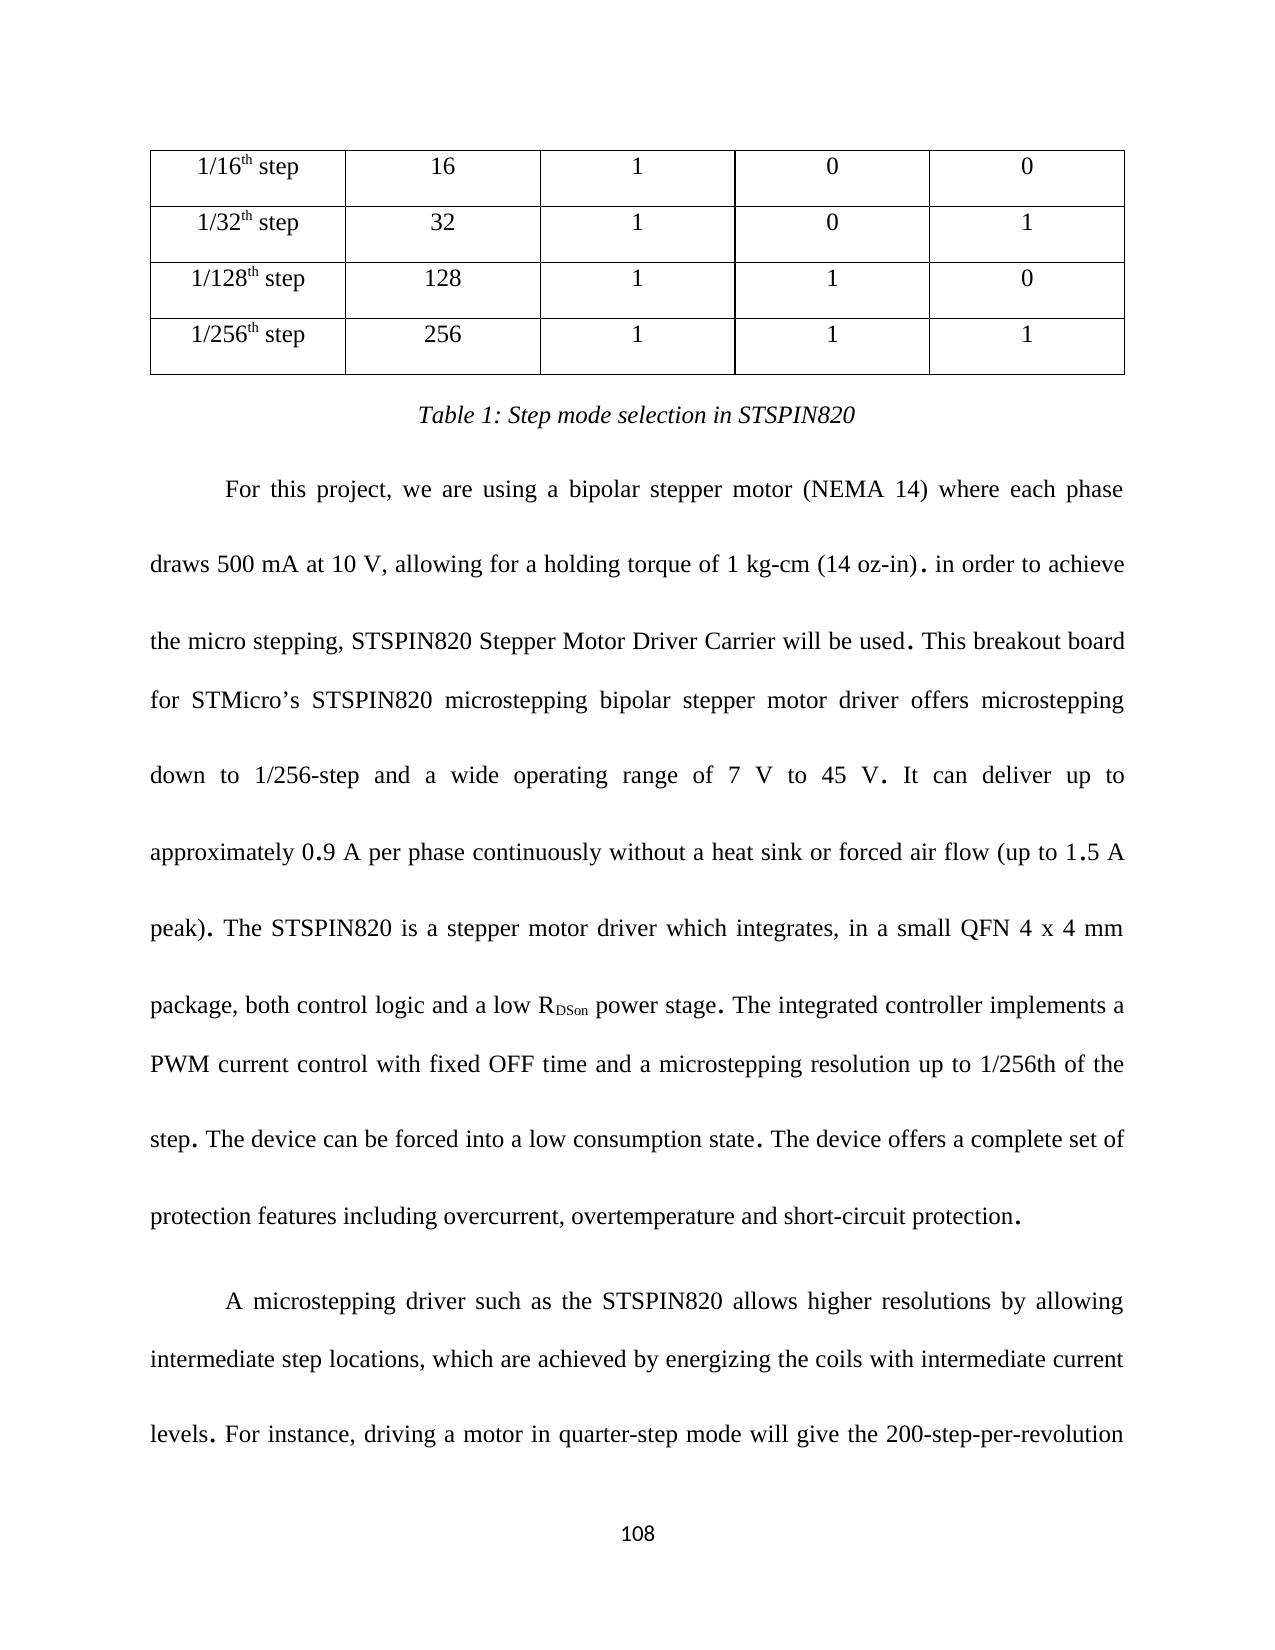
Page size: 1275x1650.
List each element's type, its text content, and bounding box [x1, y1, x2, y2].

table_cell 256 [346, 319, 540, 374]
table_cell 1 [736, 263, 929, 318]
table_cell 1 [930, 207, 1124, 262]
table_cell 0 [930, 151, 1124, 206]
table_cell 0 [930, 263, 1124, 318]
table_cell 1 [541, 151, 734, 206]
table_cell 1/16th step [151, 151, 345, 206]
table_cell 128 [346, 263, 540, 318]
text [150, 1286, 1125, 1449]
table_cell 1 [541, 319, 734, 374]
table_cell 1/32th step [151, 207, 345, 262]
table_cell 1 [930, 319, 1124, 374]
table_cell 1 [736, 319, 929, 374]
table_cell 1 [541, 263, 734, 318]
table_cell 1/256th step [151, 319, 345, 374]
table_cell 0 [736, 151, 929, 206]
table_cell 1 [541, 207, 734, 262]
text Table 1: Step mode selection in STSPIN820 [150, 400, 1125, 429]
table_cell 32 [346, 207, 540, 262]
table_cell 1/128th step [151, 263, 345, 318]
table_cell 16 [346, 151, 540, 206]
text For this project, we are using a bipolar stepper motor (NEMA 14) where each phase draws 500 mA at 10 V, allowing for a holding torque of 1 kg-cm (14 oz-in). in order to achieve the micro stepping, STSPIN820 Stepper Motor Driver Carrier will be used. This breakout board for STMicro’s STSPIN820 microstepping bipolar stepper motor driver offers microstepping down to 1/256-step and a wide operating range of 7 V to 45 V. It can deliver up to approximately 0.9 A per phase continuously without a heat sink or forced air flow (up to 1.5 A peak). The STSPIN820 is a stepper motor driver which integrates, in a small QFN 4 x 4 mm package, both control logic and a low RDSon power stage. The integrated controller implements a PWM current control with fixed OFF time and a microstepping resolution up to 1/256th of the step. The device can be forced into a low consumption state. The device offers a complete set of protection features including overcurrent, overtemperature and short-circuit protection. [150, 474, 1125, 1231]
table_cell 0 [736, 207, 929, 262]
